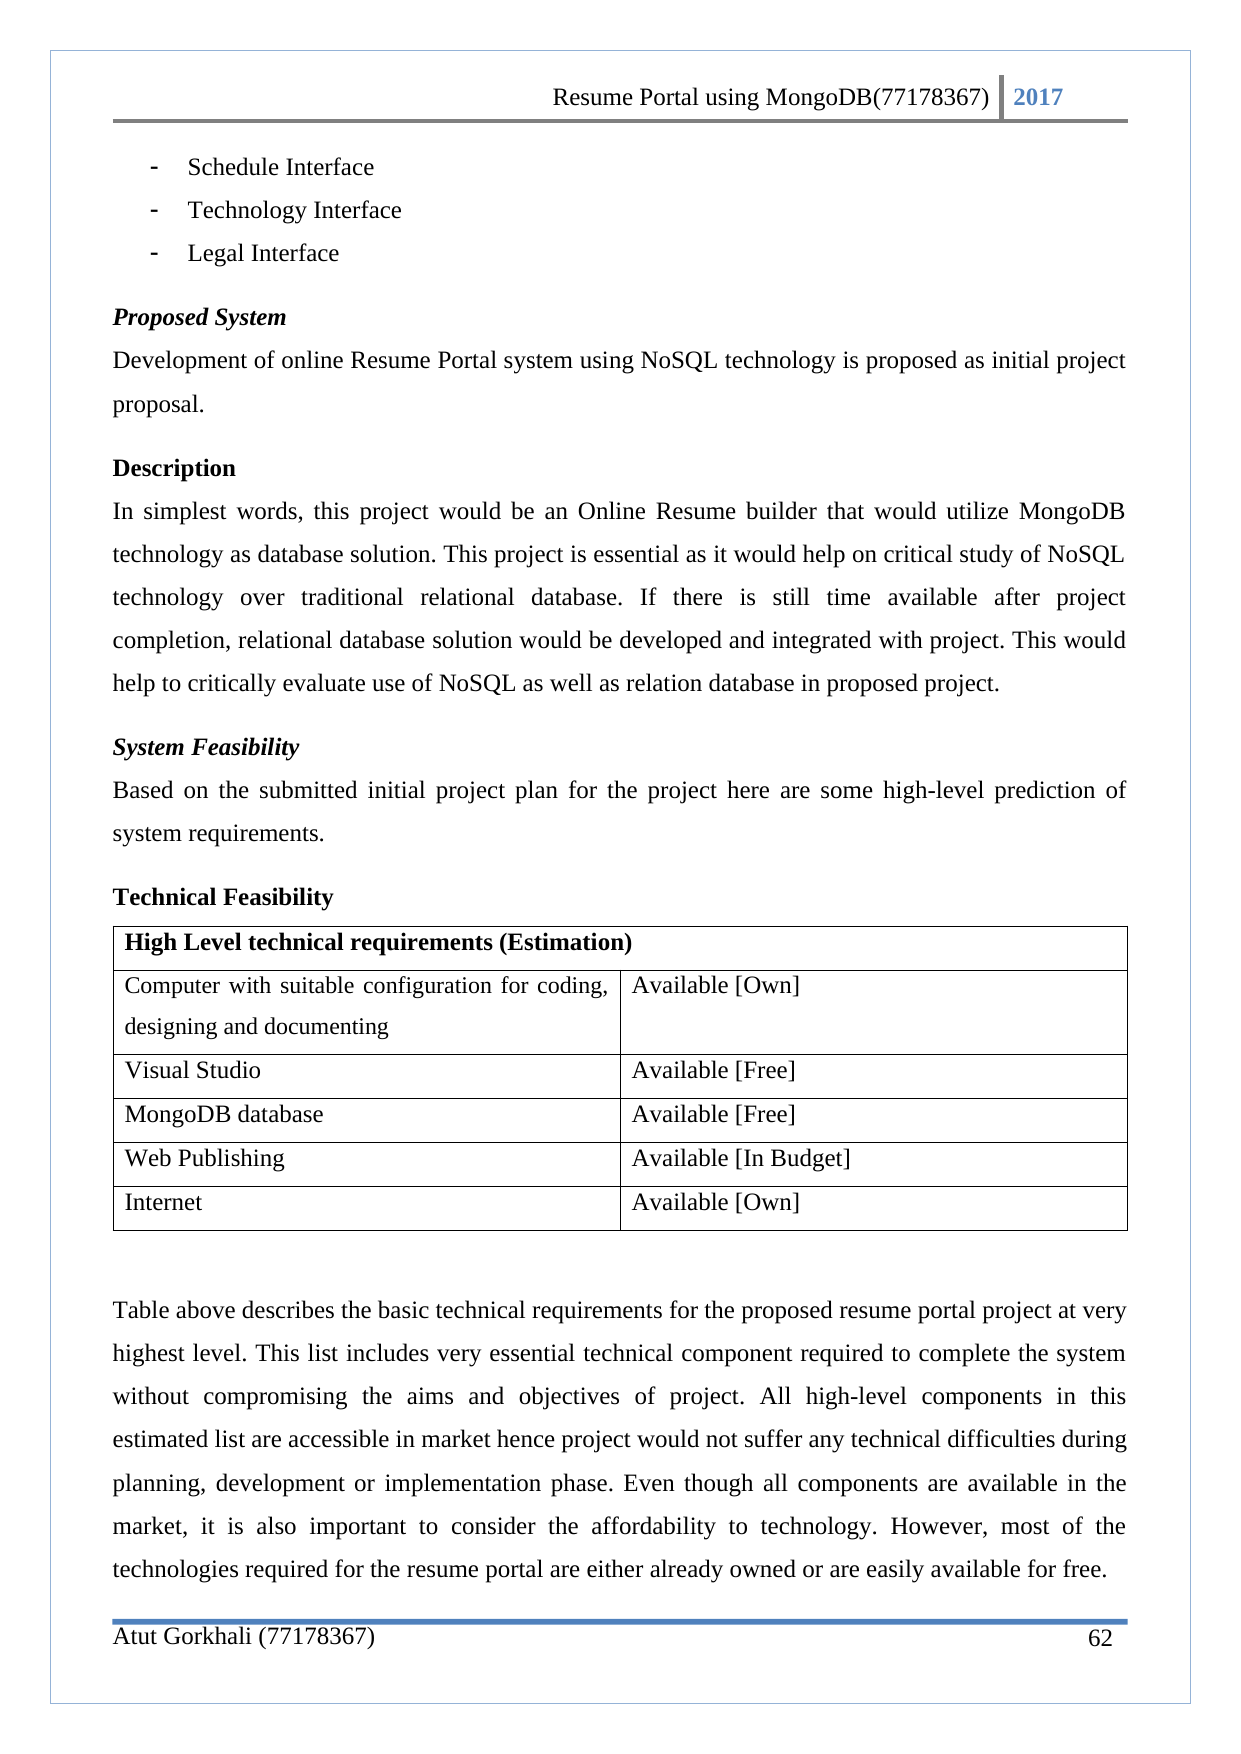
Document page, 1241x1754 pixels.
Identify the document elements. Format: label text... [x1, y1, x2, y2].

text In simplest words, this project would be an Online Resume builder that would utilize MongoDB technology as database solution. This project is essential as it would help on critical study of NoSQL technology over traditional relational database. If there is still time available after project completion, relational database solution would be developed and integrated with project. This would help to critically evaluate use of NoSQL as well as relation database in proposed project. [112, 496, 1128, 697]
table_cell Available [In Budget] [621, 1143, 1127, 1186]
text Based on the submitted initial project plan for the project here are some high-level prediction of system requirements. [112, 775, 1128, 847]
subtitle Technical Feasibility [112, 882, 1128, 911]
list Technology Interface [150, 195, 1128, 224]
subtitle System Feasibility [112, 732, 1128, 761]
subtitle Description [112, 453, 1128, 481]
subtitle Proposed System [112, 302, 1128, 331]
table_cell MongoDB database [114, 1099, 620, 1142]
table_cell Computer with suitable configuration for coding, designing and documenting [114, 971, 620, 1054]
table_cell Web Publishing [114, 1143, 620, 1186]
list Legal Interface [150, 238, 1128, 267]
table_cell Available [Free] [621, 1055, 1127, 1098]
table_cell Available [Own] [621, 971, 1127, 1054]
table_cell Internet [114, 1187, 620, 1230]
text Development of online Resume Portal system using NoSQL technology is proposed as initial project proposal. [112, 346, 1128, 417]
text Table above describes the basic technical requirements for the proposed resume portal project at very highest level. This list includes very essential technical component required to complete the system without compromising the aims and objectives of project. All high-level components in this estimated list are accessible in market hence project would not suffer any technical difficulties during planning, development or implementation phase. Even though all components are available in the market, it is also important to consider the affordability to technology. However, most of the technologies required for the resume portal are either already owned or are easily available for free. [112, 1295, 1128, 1583]
list Schedule Interface [150, 152, 1128, 181]
table_cell Visual Studio [114, 1055, 620, 1098]
table_cell Available [Free] [621, 1099, 1127, 1142]
table_cell Available [Own] [621, 1187, 1127, 1230]
table_header High Level technical requirements (Estimation) [114, 927, 1127, 969]
